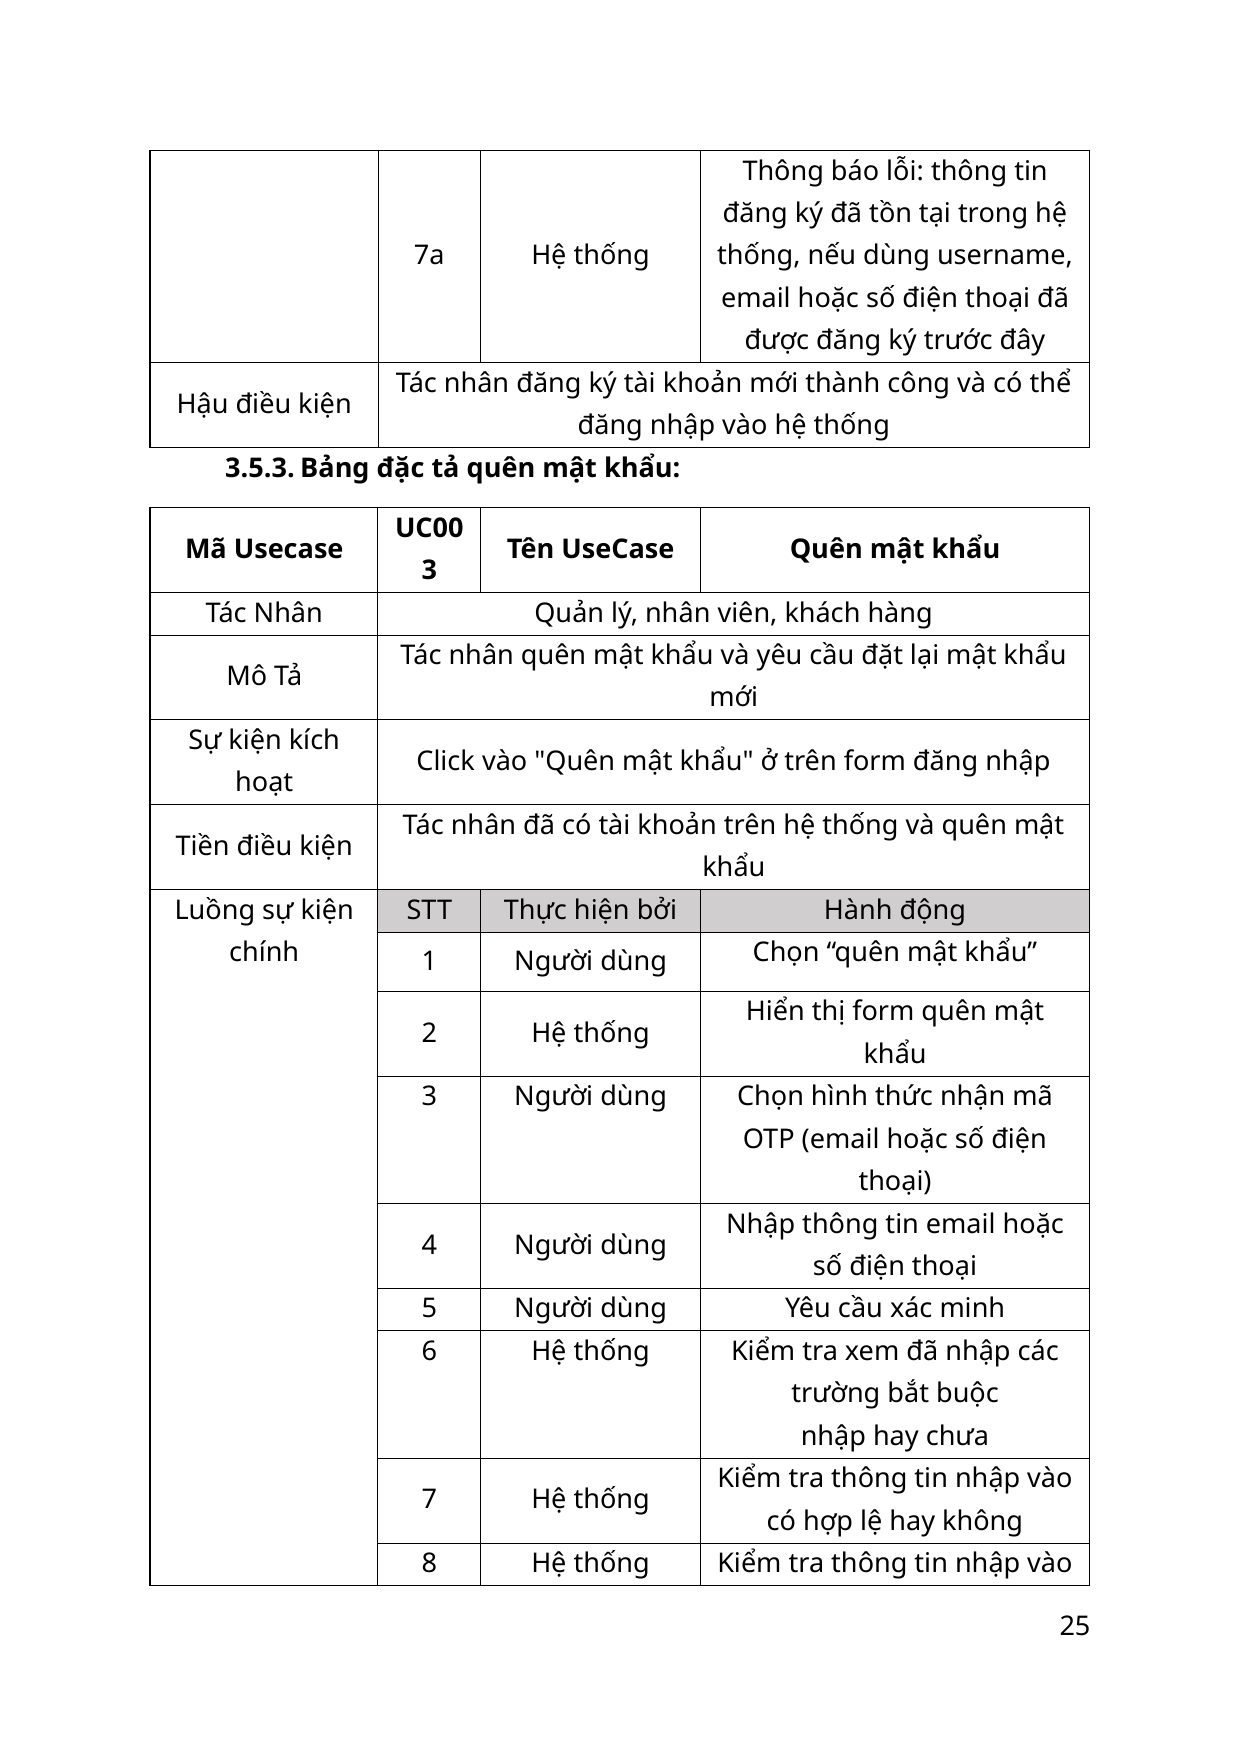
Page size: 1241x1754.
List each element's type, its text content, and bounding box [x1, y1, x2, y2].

table_cell 7a [379, 151, 480, 362]
table_cell 8 [378, 1544, 480, 1585]
table_cell Thông báo lỗi: thông tin đăng ký đã tồn tại trong hệ thống, nếu dùng username, email hoặc số điện thoại đã được đăng ký trước đây [701, 151, 1089, 362]
table_cell Kiểm tra thông tin nhập vào có hợp lệ hay không [701, 1459, 1089, 1543]
table_header UC003 [378, 508, 480, 592]
table_cell Tiền điều kiện [151, 805, 377, 889]
table_cell Hệ thống [481, 1459, 700, 1543]
table_cell Người dùng [481, 1204, 700, 1288]
table_cell Hệ thống [481, 1331, 700, 1458]
table_header Quên mật khẩu [701, 508, 1089, 592]
table_cell Tác nhân quên mật khẩu và yêu cầu đặt lại mật khẩu mới [378, 636, 1089, 719]
table_cell Hệ thống [481, 151, 700, 362]
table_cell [701, 1544, 1089, 1585]
list Bảng đặc tả quên mật khẩu: [225, 448, 1090, 485]
table_cell Quản lý, nhân viên, khách hàng [378, 593, 1089, 634]
table_cell Chọn hình thức nhận mã OTP (email hoặc số điện thoại) [701, 1077, 1089, 1203]
table_header Tên UseCase [481, 508, 700, 592]
table_cell STT [378, 890, 480, 932]
table_cell Click vào "Quên mật khẩu" ở trên form đăng nhập [378, 720, 1089, 804]
table_cell Người dùng [481, 933, 700, 991]
table_cell Tác nhân đăng ký tài khoản mới thành công và có thể đăng nhập vào hệ thống [379, 363, 1089, 447]
table_cell Hiển thị form quên mật khẩu [701, 992, 1089, 1076]
table_cell Hậu điều kiện [151, 363, 378, 447]
table_cell Hệ thống [481, 1544, 700, 1585]
table_cell 7 [378, 1459, 480, 1543]
table_cell 1 [378, 933, 480, 991]
table_cell Hành động [701, 890, 1089, 932]
table_cell 5 [378, 1289, 480, 1330]
table_cell Thực hiện bởi [481, 890, 700, 932]
table_cell Nhập thông tin email hoặc số điện thoại [701, 1204, 1089, 1288]
table_cell Tác Nhân [151, 593, 377, 634]
table_cell 3 [378, 1077, 480, 1203]
table_cell Kiểm tra xem đã nhập các trường bắt buộc nhập hay chưa [701, 1331, 1089, 1458]
table_cell Mô Tả [151, 636, 377, 719]
table_cell 6 [378, 1331, 480, 1458]
table_cell Sự kiện kích hoạt [151, 720, 377, 804]
table_cell Người dùng [481, 1289, 700, 1330]
table_cell 2 [378, 992, 480, 1076]
table_cell Chọn “quên mật khẩu” [701, 933, 1089, 991]
table_cell Người dùng [481, 1077, 700, 1203]
table_cell 4 [378, 1204, 480, 1288]
table_cell Hệ thống [481, 992, 700, 1076]
table_cell Yêu cầu xác minh [701, 1289, 1089, 1330]
table_cell Tác nhân đã có tài khoản trên hệ thống và quên mật khẩu [378, 805, 1089, 889]
table_header Mã Usecase [151, 508, 377, 592]
table_cell Luồng sự kiện chính [151, 890, 377, 1585]
